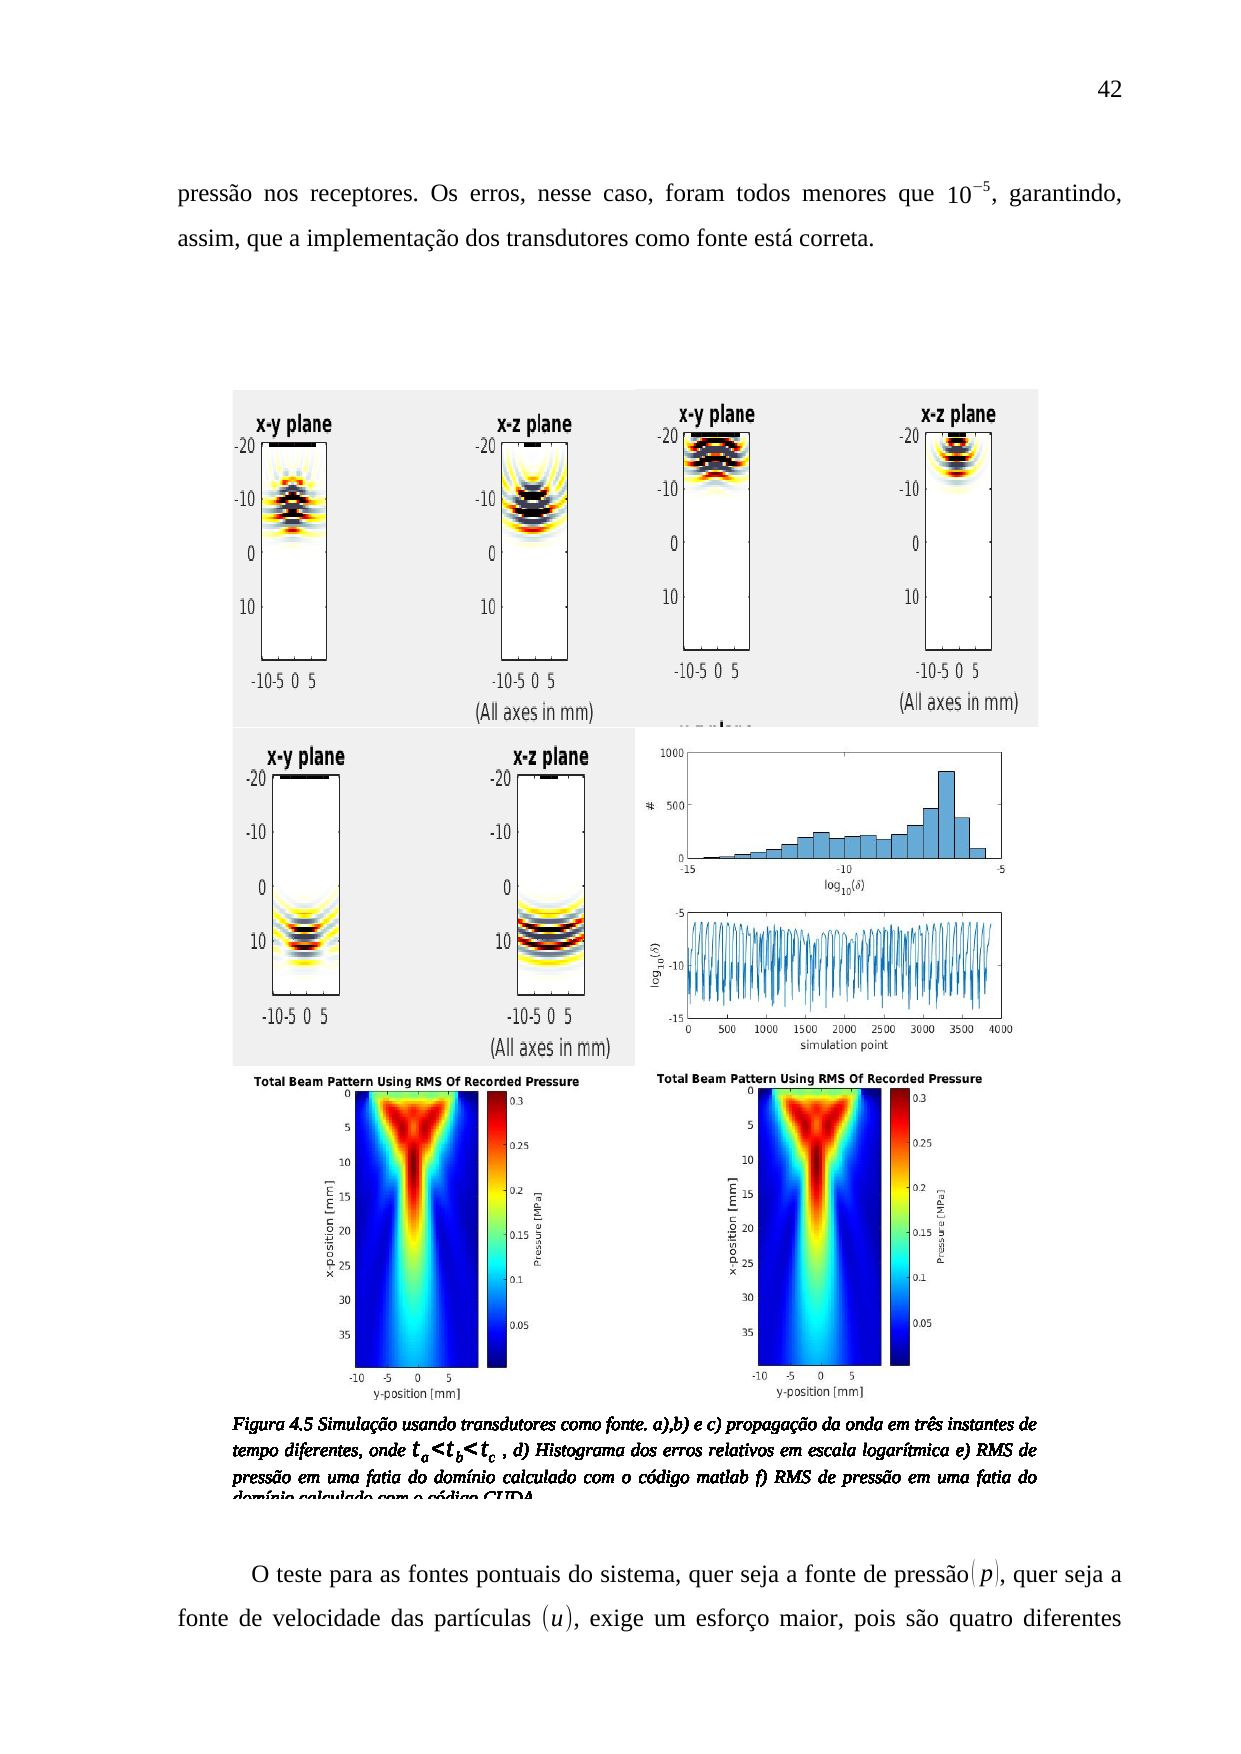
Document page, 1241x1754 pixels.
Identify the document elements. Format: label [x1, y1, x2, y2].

picture [232, 389, 1039, 1404]
text [177, 177, 1122, 251]
text [177, 1558, 1122, 1633]
